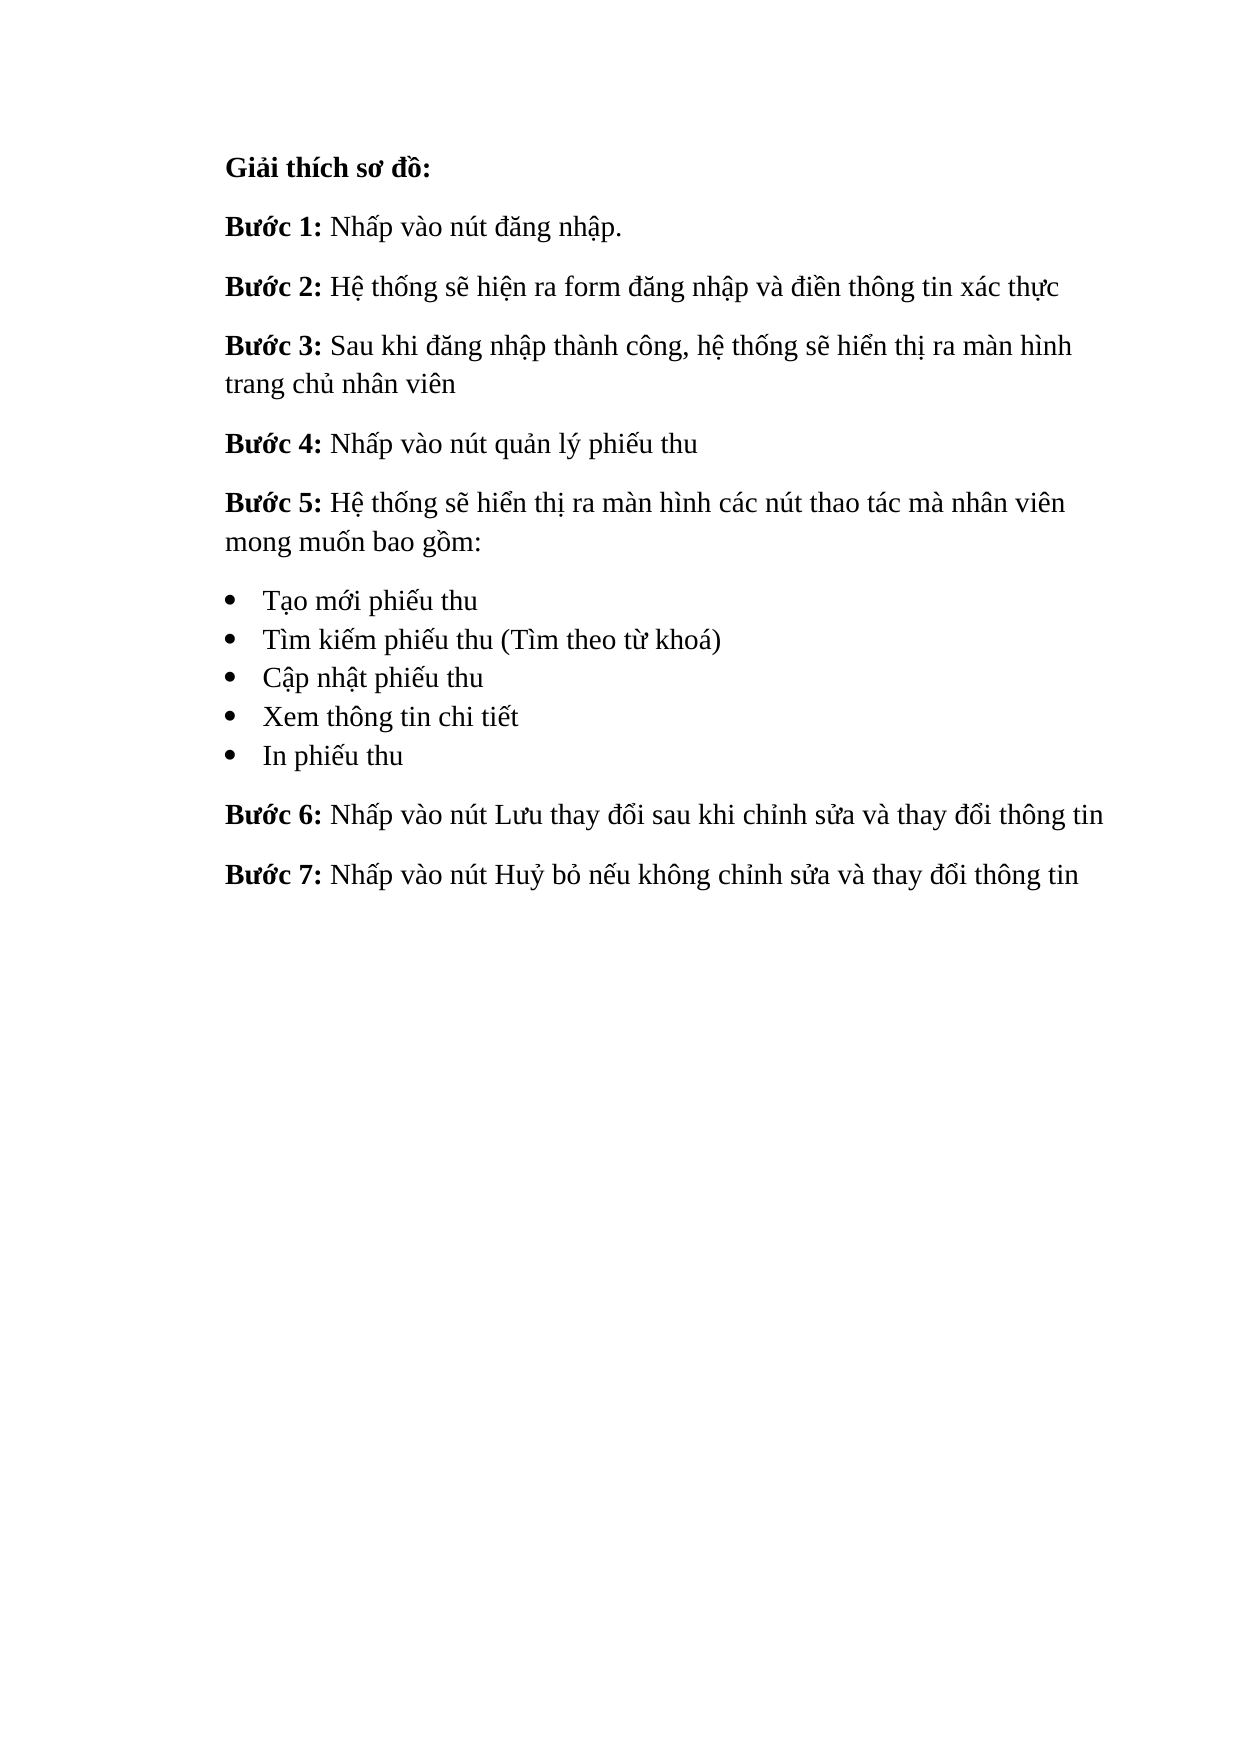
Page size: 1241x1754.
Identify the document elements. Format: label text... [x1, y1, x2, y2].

list Cập nhật phiếu thu [225, 661, 1128, 694]
text Bước 2: Hệ thống sẽ hiện ra form đăng nhập và điền thông tin xác thực [225, 269, 1128, 302]
text Bước 5: Hệ thống sẽ hiển thị ra màn hình các nút thao tác mà nhân viên mong muốn bao gồm: [225, 485, 1128, 557]
text Bước 3: Sau khi đăng nhập thành công, hệ thống sẽ hiển thị ra màn hình trang chủ nhân viên [225, 328, 1128, 400]
list Tìm kiếm phiếu thu (Tìm theo từ khoá) [225, 622, 1128, 656]
text Bước 4: Nhấp vào nút quản lý phiếu thu [225, 426, 1128, 459]
list In phiếu thu [225, 738, 1128, 772]
text Bước 6: Nhấp vào nút Lưu thay đổi sau khi chỉnh sửa và thay đổi thông tin [225, 797, 1128, 831]
text Giải thích sơ đồ: [150, 150, 1128, 183]
list Tạo mới phiếu thu [225, 583, 1128, 617]
text Bước 7: Nhấp vào nút Huỷ bỏ nếu không chỉnh sửa và thay đổi thông tin [225, 857, 1128, 890]
list Xem thông tin chi tiết [225, 699, 1128, 733]
text Bước 1: Nhấp vào nút đăng nhập. [225, 209, 1128, 243]
